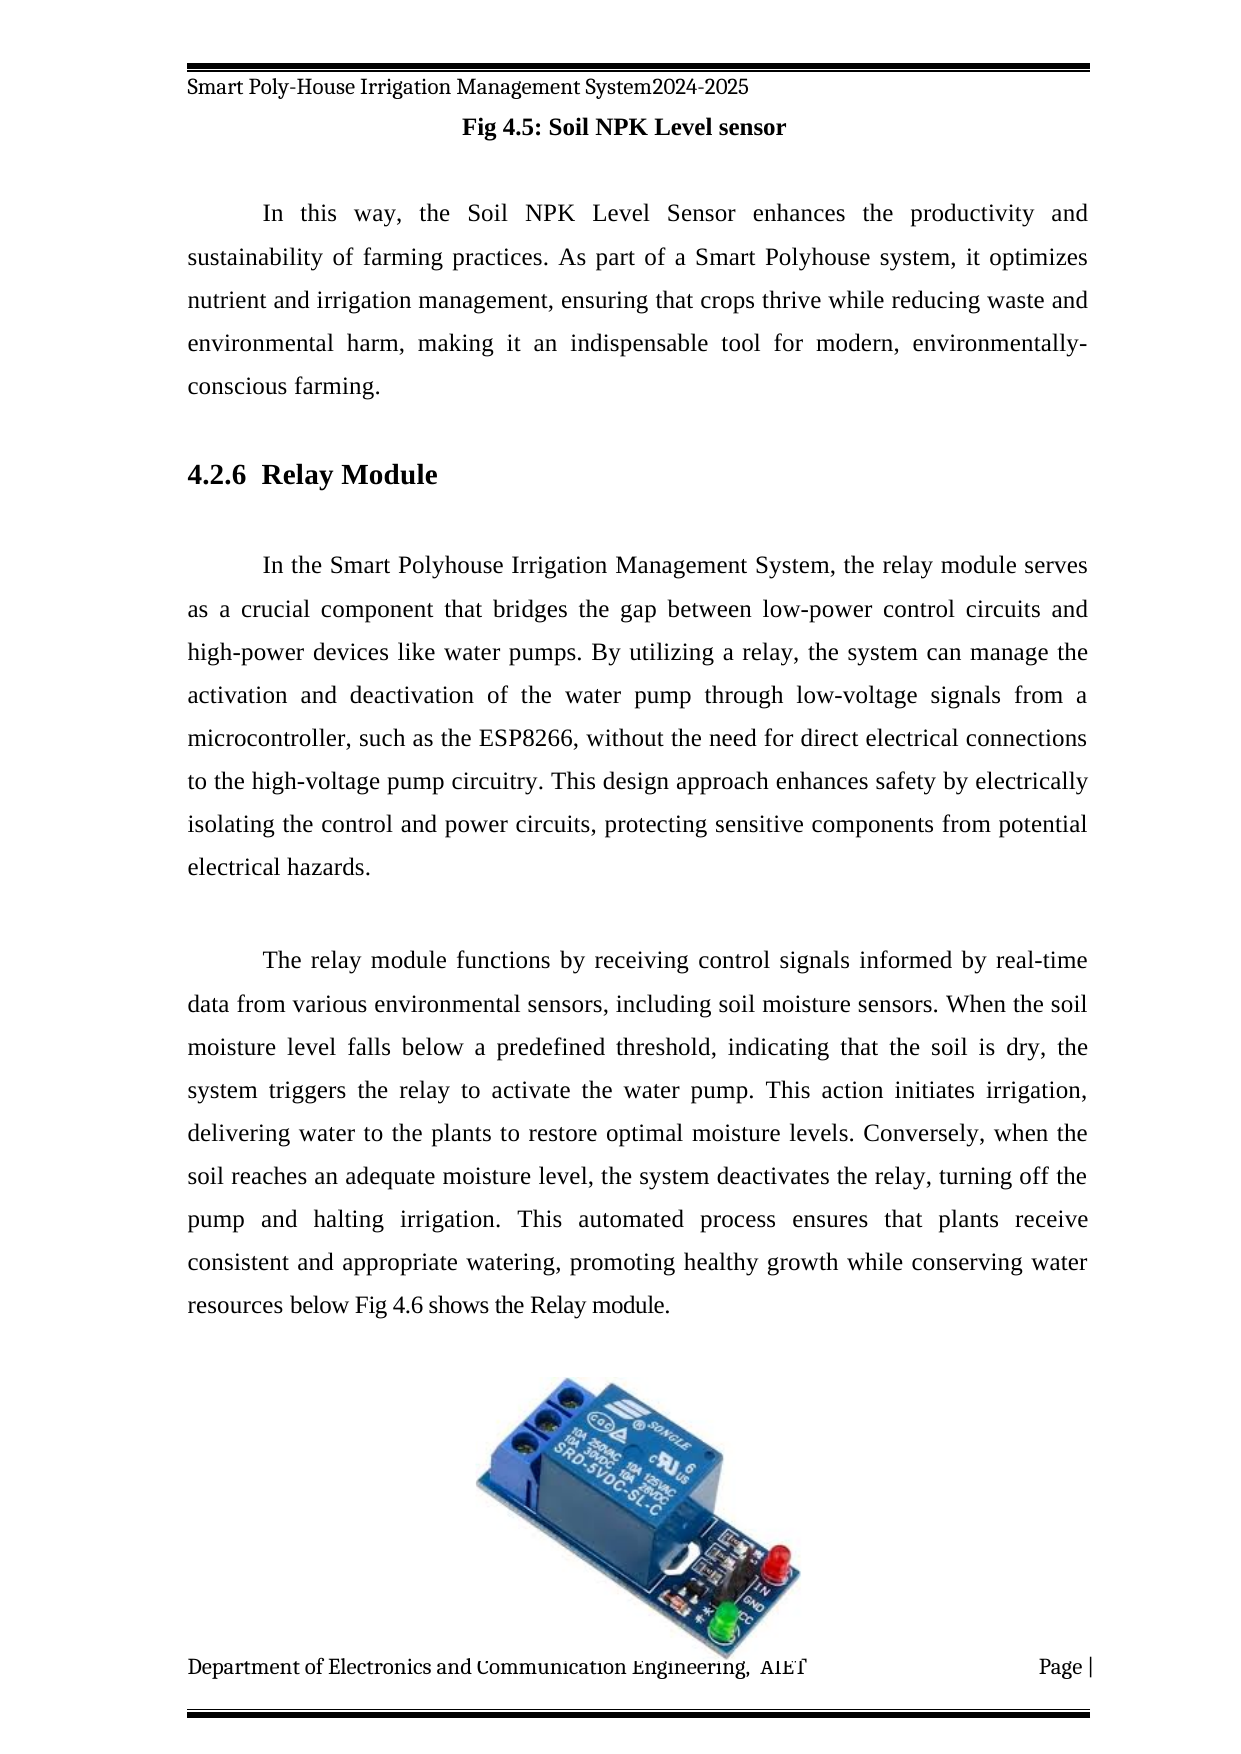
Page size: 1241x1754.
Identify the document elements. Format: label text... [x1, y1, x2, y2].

text In the Smart Polyhouse Irrigation Management System, the relay module serves as a crucial component that bridges the gap between low-power control circuits and high-power devices like water pumps. By utilizing a relay, the system can manage the activation and deactivation of the water pump through low-voltage signals from a microcontroller, such as the ESP8266, without the need for direct electrical connections to the high-voltage pump circuitry. This design approach enhances safety by electrically isolating the control and power circuits, protecting sensitive components from potential electrical hazards. [187, 551, 1090, 881]
text In this way, the Soil NPK Level Sensor enhances the productivity and sustainability of farming practices. As part of a Smart Polyhouse system, it optimizes nutrient and irrigation management, ensuring that crops thrive while reducing waste and environmental harm, making it an indispensable tool for modern, environmentally-conscious farming. [187, 198, 1090, 400]
picture [475, 1377, 802, 1661]
text 4.2.6 Relay Module [187, 457, 1090, 491]
text The relay module functions by receiving control signals informed by real-time data from various environmental sensors, including soil moisture sensors. When the soil moisture level falls below a predefined threshold, indicating that the soil is dry, the system triggers the relay to activate the water pump. This action initiates irrigation, delivering water to the plants to restore optimal moisture levels. Conversely, when the soil reaches an adequate moisture level, the system deactivates the relay, turning off the pump and halting irrigation. This automated process ensures that plants receive consistent and appropriate watering, promoting healthy growth while conserving water resources below Fig 4.6 shows the Relay module. [187, 946, 1090, 1319]
text Fig 4.5: Soil NPK Level sensor [187, 112, 1090, 141]
